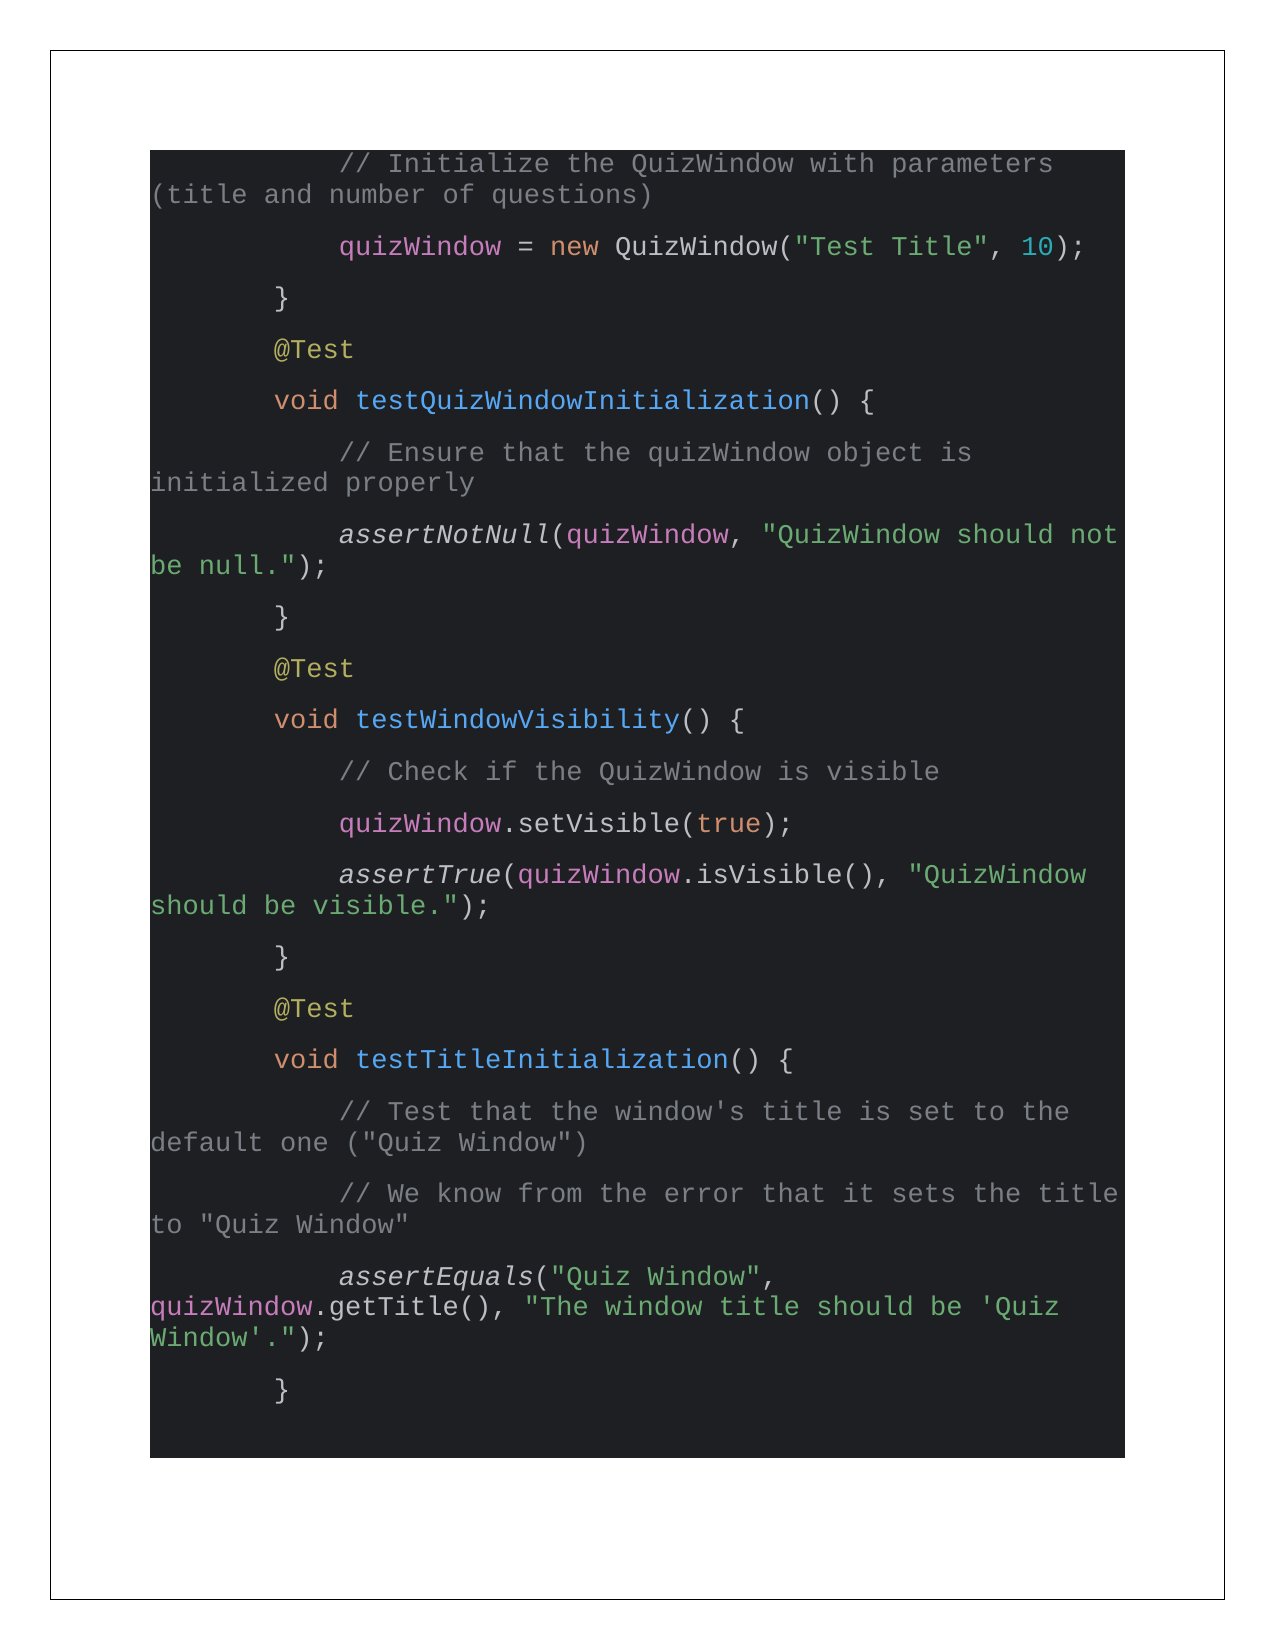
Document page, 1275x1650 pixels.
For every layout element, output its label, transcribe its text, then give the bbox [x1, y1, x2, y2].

text } [150, 284, 1125, 314]
text void testQuizWindowInitialization() { [150, 387, 1125, 418]
text } [150, 603, 1125, 634]
text assertTrue(quizWindow.isVisible(), "QuizWindow should be visible."); [150, 861, 1125, 922]
text @Test [150, 655, 1125, 685]
text // Test that the window's title is set to the default one ("Quiz Window") [150, 1098, 1125, 1159]
text // Check if the QuizWindow is visible [150, 758, 1125, 788]
text } [150, 943, 1125, 974]
text @Test [150, 335, 1125, 366]
text quizWindow = new QuizWindow("Test Title", 10); [150, 232, 1125, 263]
text // Initialize the QuizWindow with parameters (title and number of questions) [150, 150, 1125, 211]
text // We know from the error that it sets the title to "Quiz Window" [150, 1180, 1125, 1242]
text // Ensure that the quizWindow object is initialized properly [150, 438, 1125, 500]
text } [150, 1376, 1125, 1406]
text void testWindowVisibility() { [150, 706, 1125, 737]
text @Test [150, 995, 1125, 1026]
text assertNotNull(quizWindow, "QuizWindow should not be null."); [150, 521, 1125, 582]
text quizWindow.setVisible(true); [150, 809, 1125, 840]
text assertEquals("Quiz Window", quizWindow.getTitle(), "The window title should be 'Quiz Window'."); [150, 1262, 1125, 1355]
text void testTitleInitialization() { [150, 1046, 1125, 1077]
